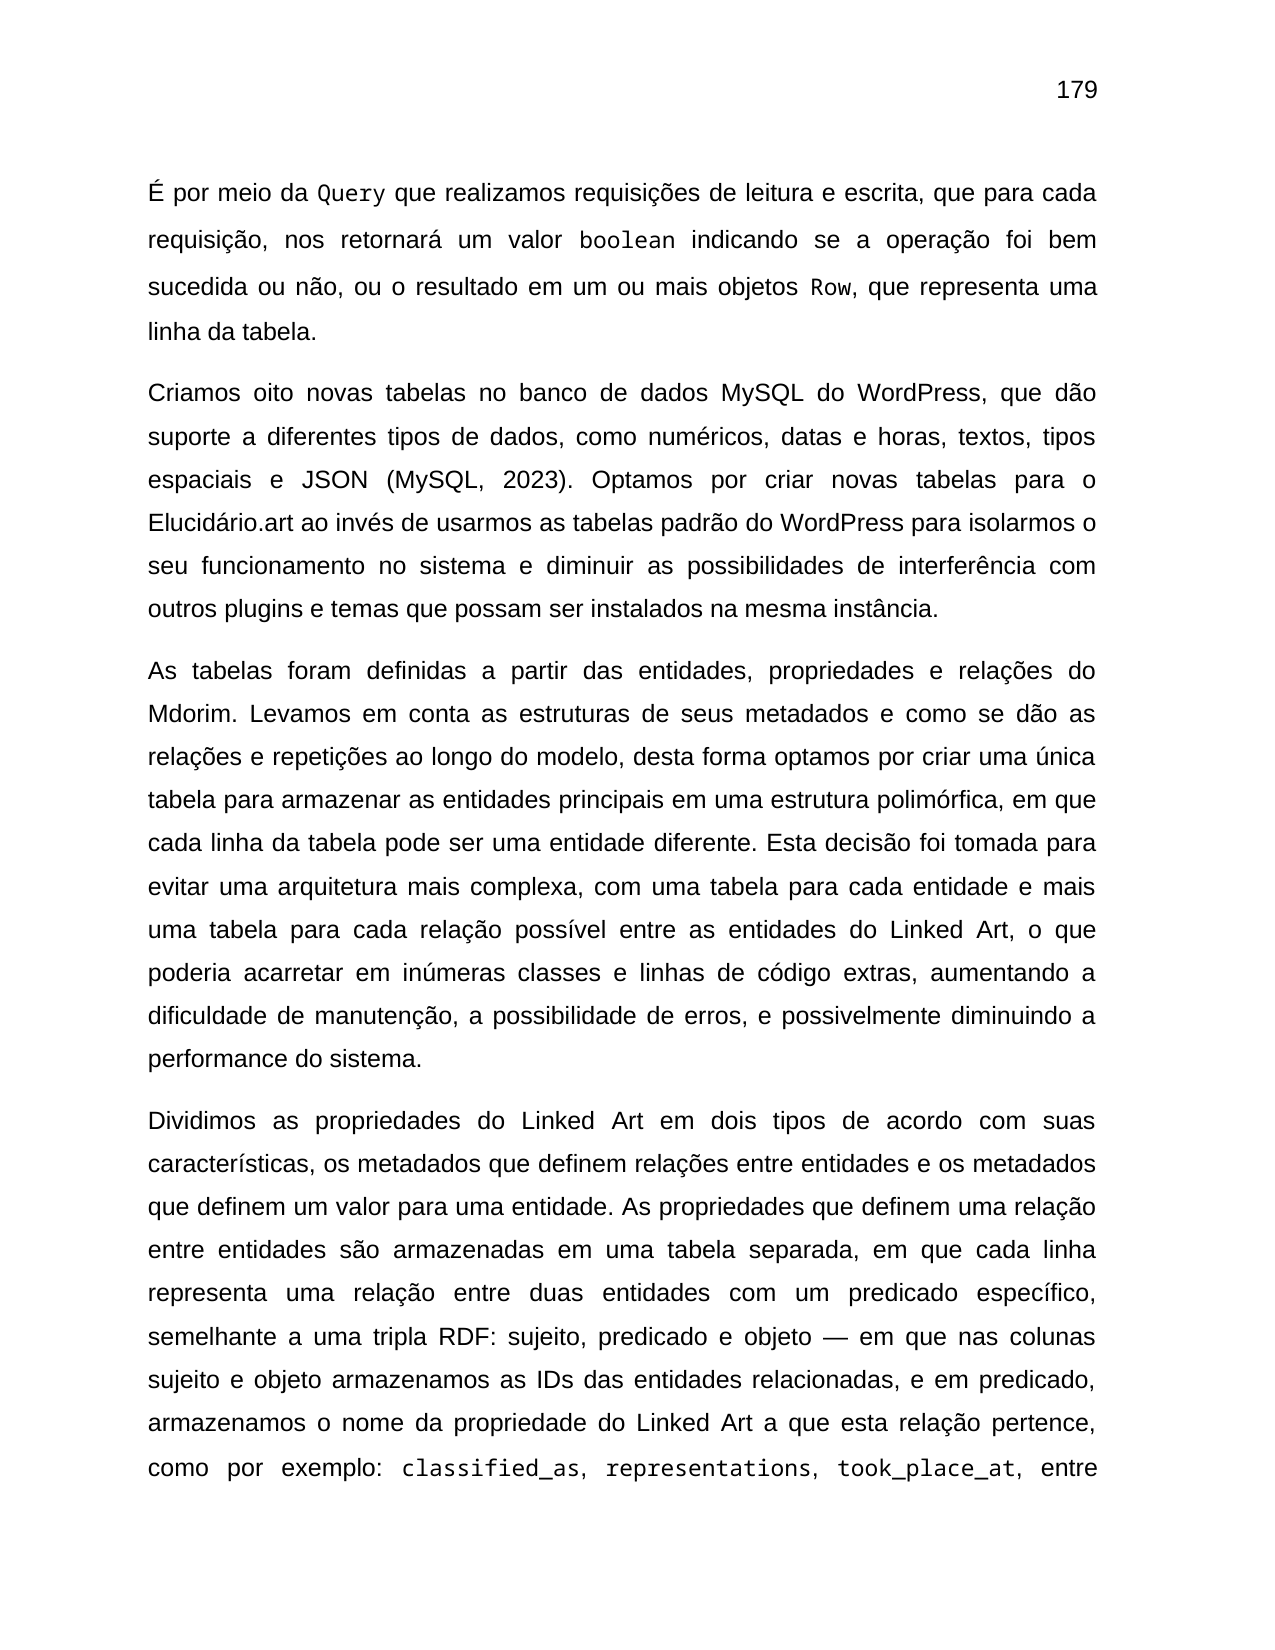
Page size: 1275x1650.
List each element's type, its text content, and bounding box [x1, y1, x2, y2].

text As tabelas foram definidas a partir das entidades, propriedades e relações do Mdorim. Levamos em conta as estruturas de seus metadados e como se dão as relações e repetições ao longo do modelo, desta forma optamos por criar uma única tabela para armazenar as entidades principais em uma estrutura polimórfica, em que cada linha da tabela pode ser uma entidade diferente. Esta decisão foi tomada para evitar uma arquitetura mais complexa, com uma tabela para cada entidade e mais uma tabela para cada relação possível entre as entidades do Linked Art, o que poderia acarretar em inúmeras classes e linhas de código extras, aumentando a dificuldade de manutenção, a possibilidade de erros, e possivelmente diminuindo a performance do sistema. [148, 656, 1098, 1073]
text Criamos oito novas tabelas no banco de dados MySQL do WordPress, que dão suporte a diferentes tipos de dados, como numéricos, datas e horas, textos, tipos espaciais e JSON (MySQL, 2023). Optamos por criar novas tabelas para o Elucidário.art ao invés de usarmos as tabelas padrão do WordPress para isolarmos o seu funcionamento no sistema e diminuir as possibilidades de interferência com outros plugins e temas que possam ser instalados na mesma instância. [148, 378, 1098, 623]
